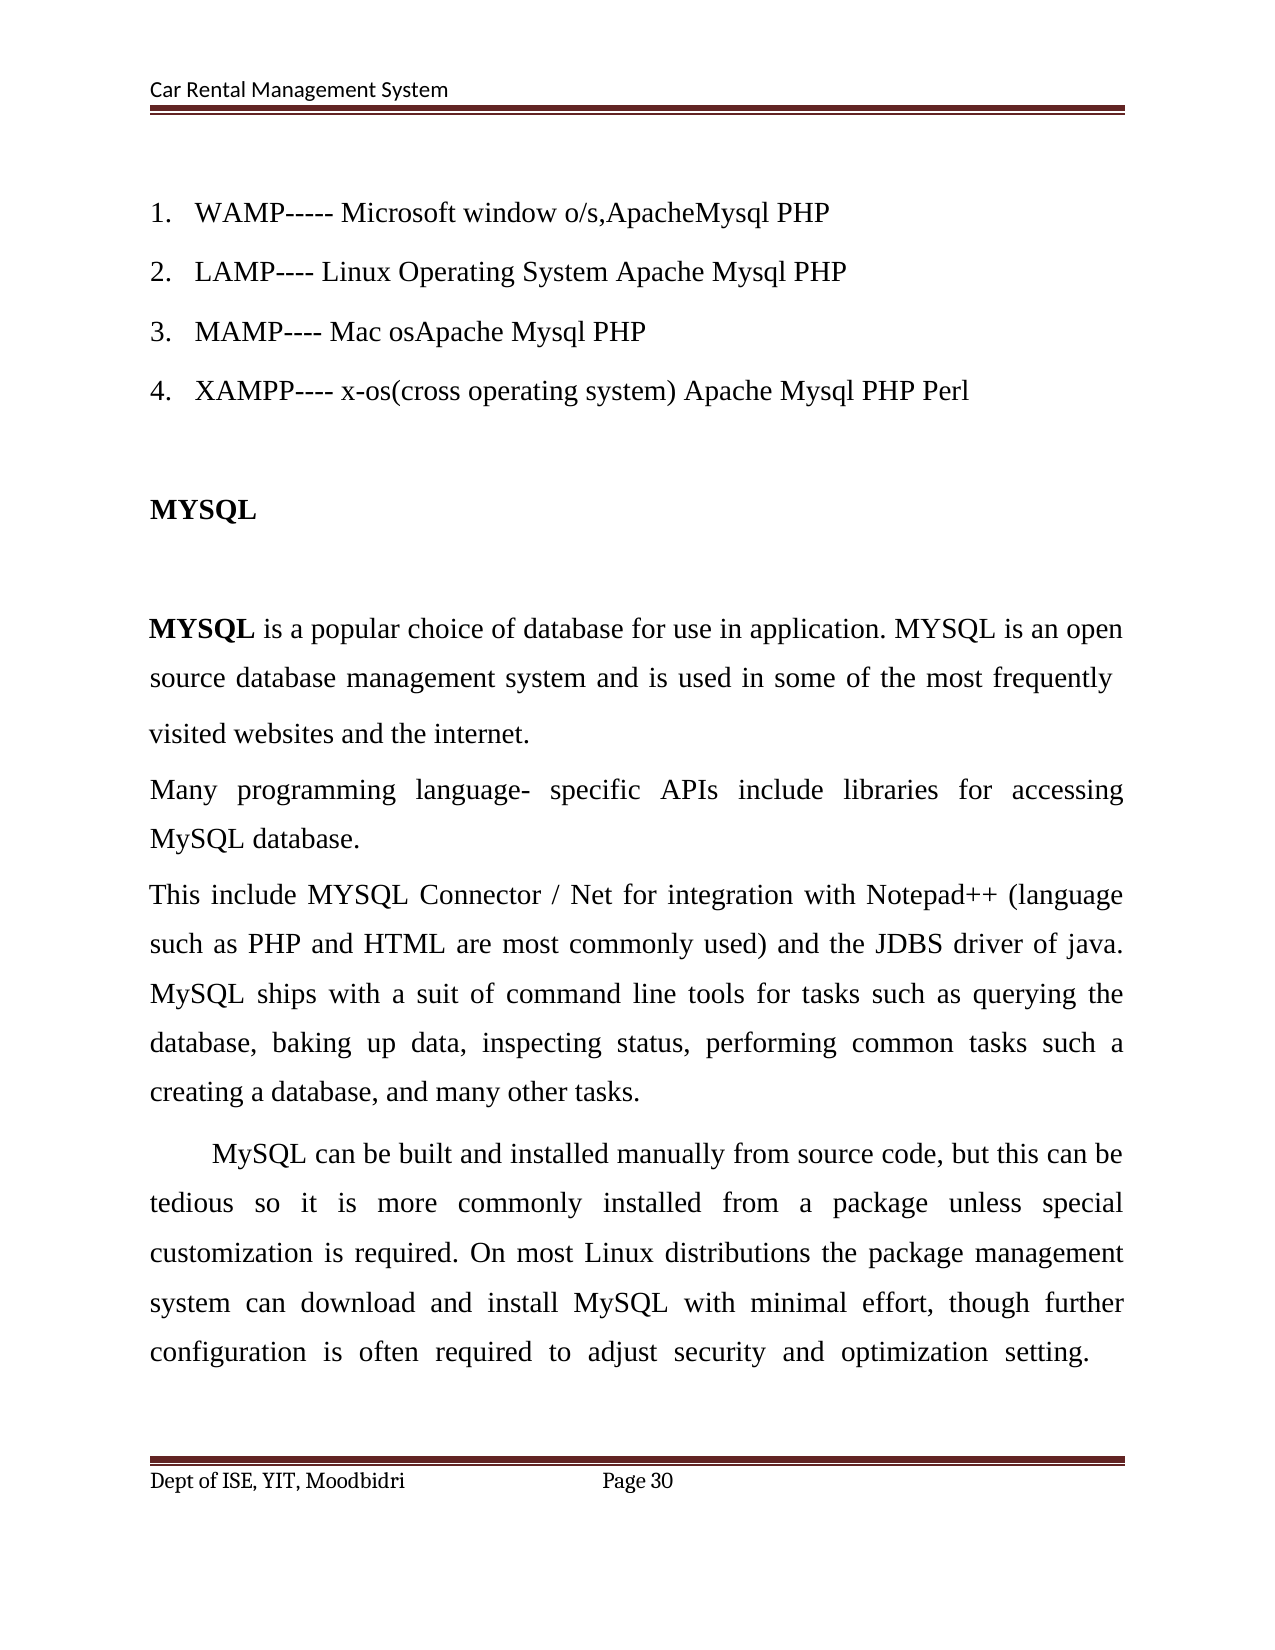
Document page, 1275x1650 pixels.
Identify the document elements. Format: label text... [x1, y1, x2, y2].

list LAMP---- Linux Operating System Apache Mysql PHP [150, 254, 1125, 288]
text visited websites and the internet. [148, 716, 1124, 750]
list XAMPP---- x-os(cross operating system) Apache Mysql PHP Perl [150, 373, 1125, 407]
text This include MYSQL Connector / Net for integration with Notepad++ (language such as PHP and HTML are most commonly used) and the JDBS driver of java. MySQL ships with a suit of command line tools for tasks such as querying the database, baking up data, inspecting status, performing common tasks such a creating a database, and many other tasks. [148, 877, 1124, 1108]
list WAMP----- Microsoft window o/s,ApacheMysql PHP [150, 195, 1125, 229]
text MYSQL is a popular choice of database for use in application. MYSQL is an open source database management system and is used in some of the most frequently [148, 611, 1124, 694]
list MYSQL [150, 492, 1125, 526]
list MAMP---- Mac osApache Mysql PHP [150, 314, 1125, 347]
text MySQL can be built and installed manually from source code, but this can be tedious so it is more commonly installed from a package unless special customization is required. On most Linux distributions the package management system can download and install MySQL with minimal effort, though further configuration is often required to adjust security and optimization setting. [148, 1136, 1124, 1368]
text Many programming language- specific APIs include libraries for accessing MySQL database. [148, 772, 1124, 855]
